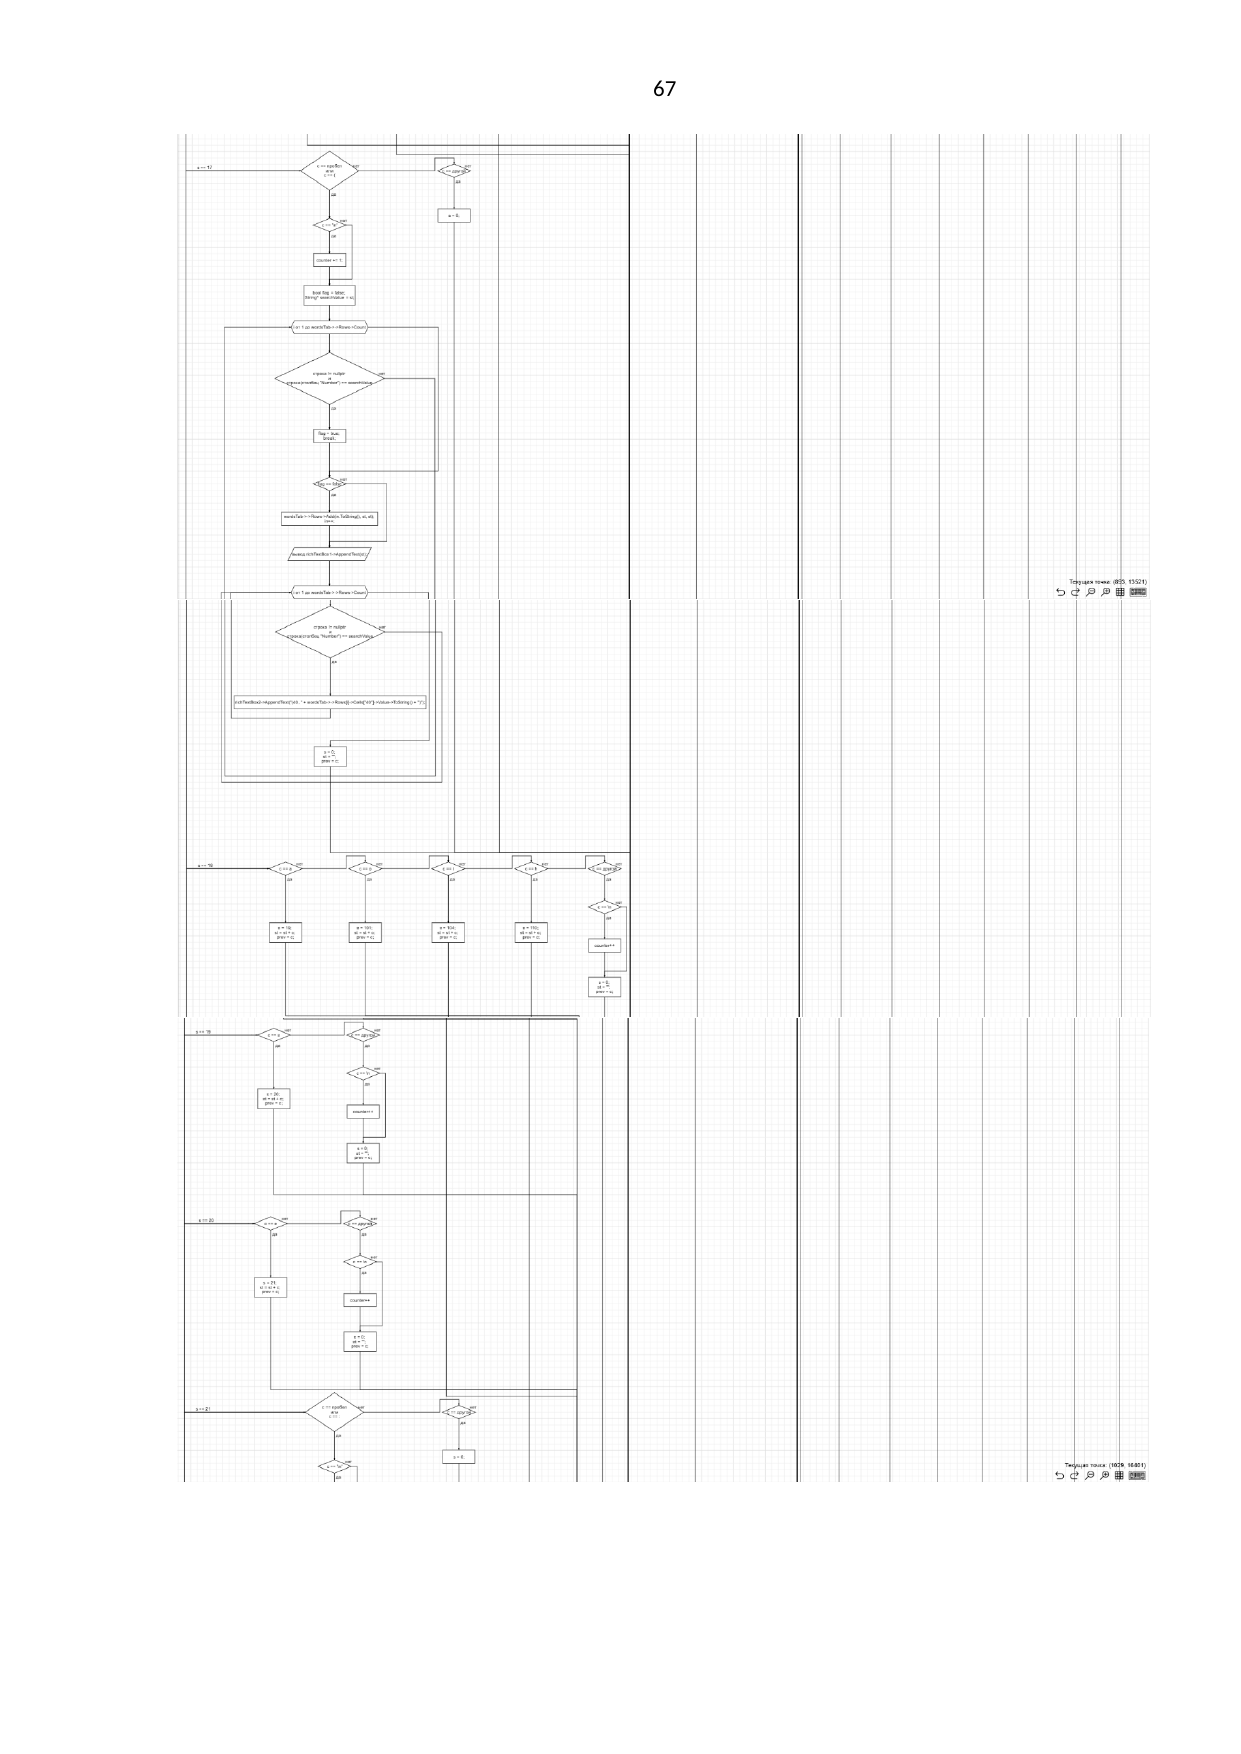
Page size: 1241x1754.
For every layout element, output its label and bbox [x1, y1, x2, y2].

text [177, 1017, 1152, 1481]
picture [177, 134, 1150, 599]
picture [177, 600, 1152, 1017]
picture [177, 1018, 1149, 1482]
